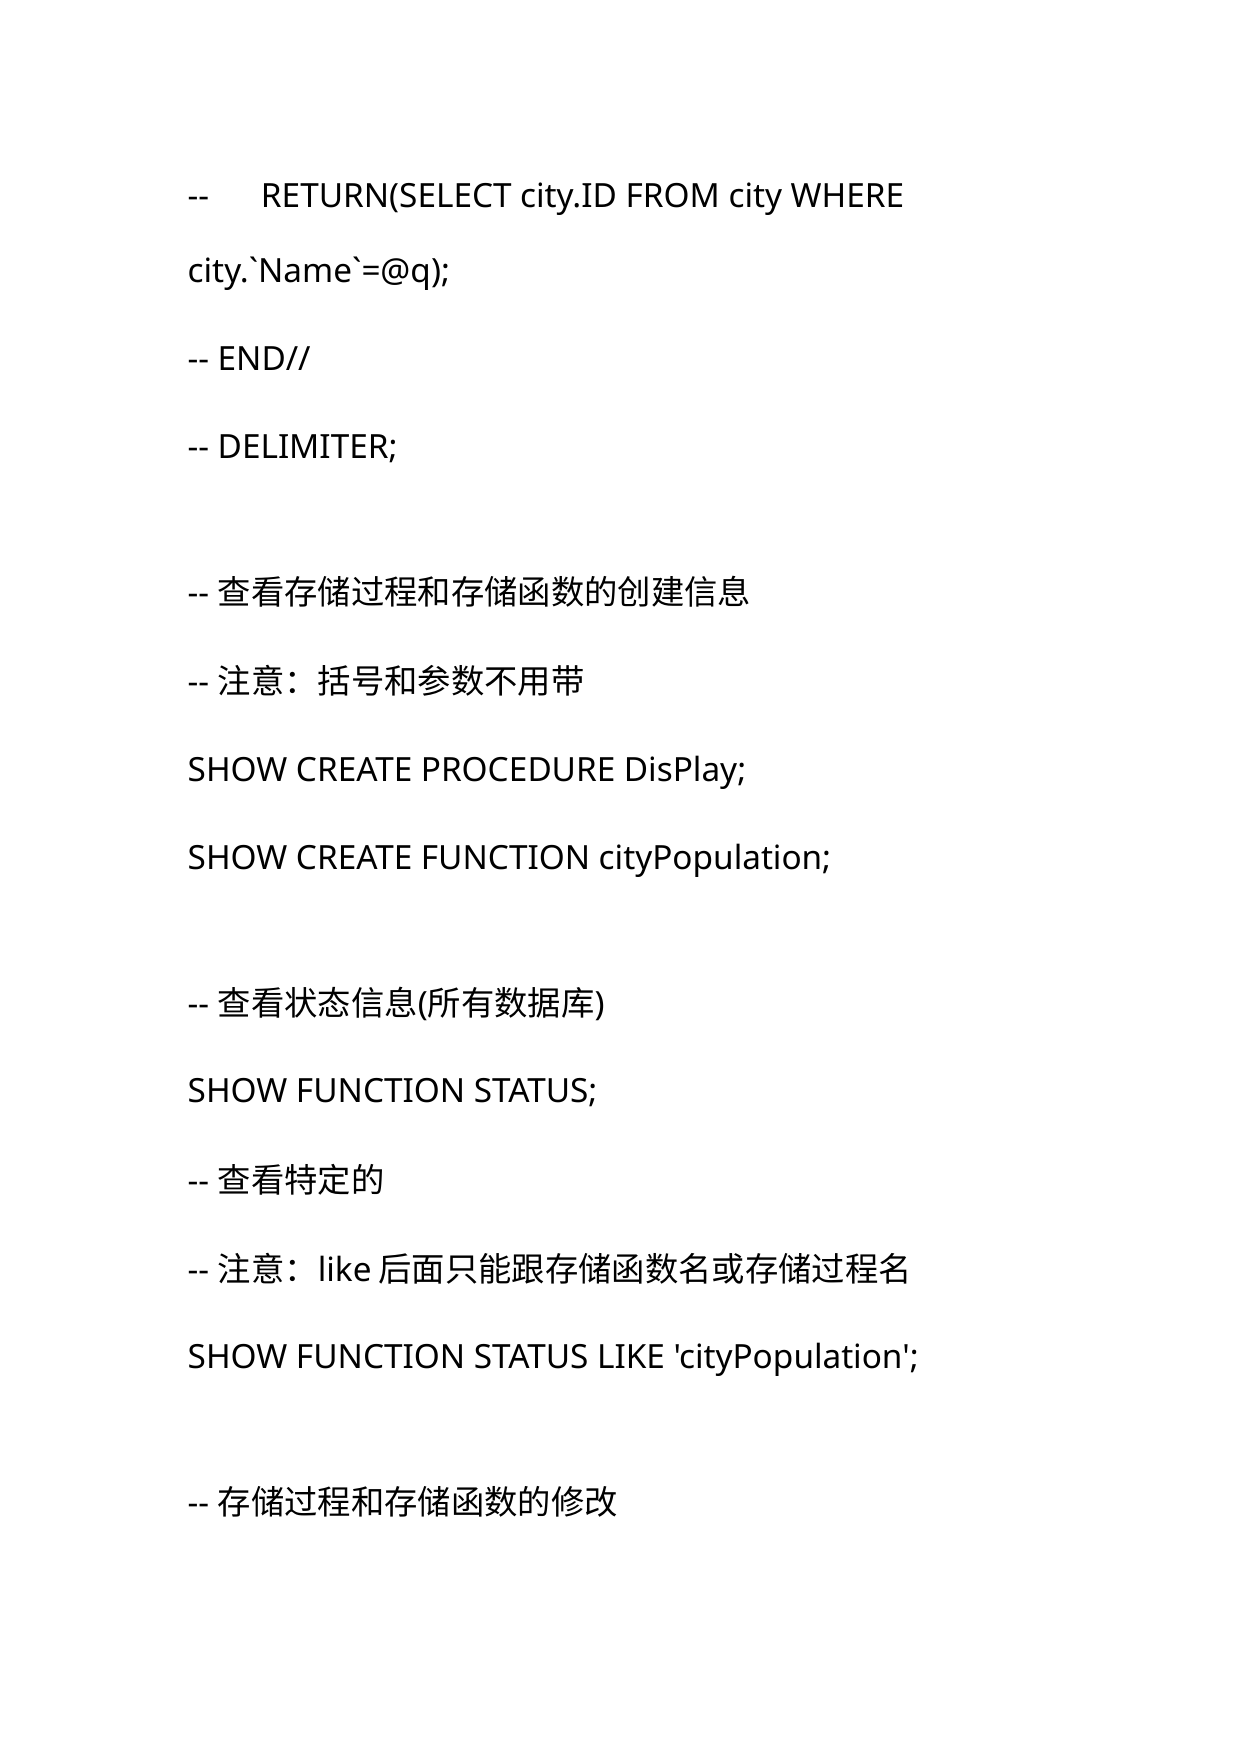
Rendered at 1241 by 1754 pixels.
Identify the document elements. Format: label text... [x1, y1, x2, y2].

text -- 存储过程和存储函数的修改 [187, 1468, 1053, 1533]
text SHOW FUNCTION STATUS; [187, 1057, 1053, 1122]
text SHOW CREATE PROCEDURE DisPlay; [187, 736, 1053, 801]
text -- DELIMITER; [187, 413, 1053, 478]
text -- RETURN(SELECT city.ID FROM city WHERE city.`Name`=@q); [187, 162, 1053, 302]
text SHOW CREATE FUNCTION cityPopulation; [187, 824, 1053, 889]
text -- 注意：括号和参数不用带 [187, 647, 1053, 712]
text -- END// [187, 325, 1053, 390]
text -- 查看特定的 [187, 1146, 1053, 1211]
text SHOW FUNCTION STATUS LIKE 'cityPopulation'; [187, 1323, 1053, 1388]
text -- 查看存储过程和存储函数的创建信息 [187, 558, 1053, 623]
text -- 查看状态信息(所有数据库) [187, 968, 1053, 1033]
text -- 注意：like后面只能跟存储函数名或存储过程名 [187, 1234, 1053, 1299]
